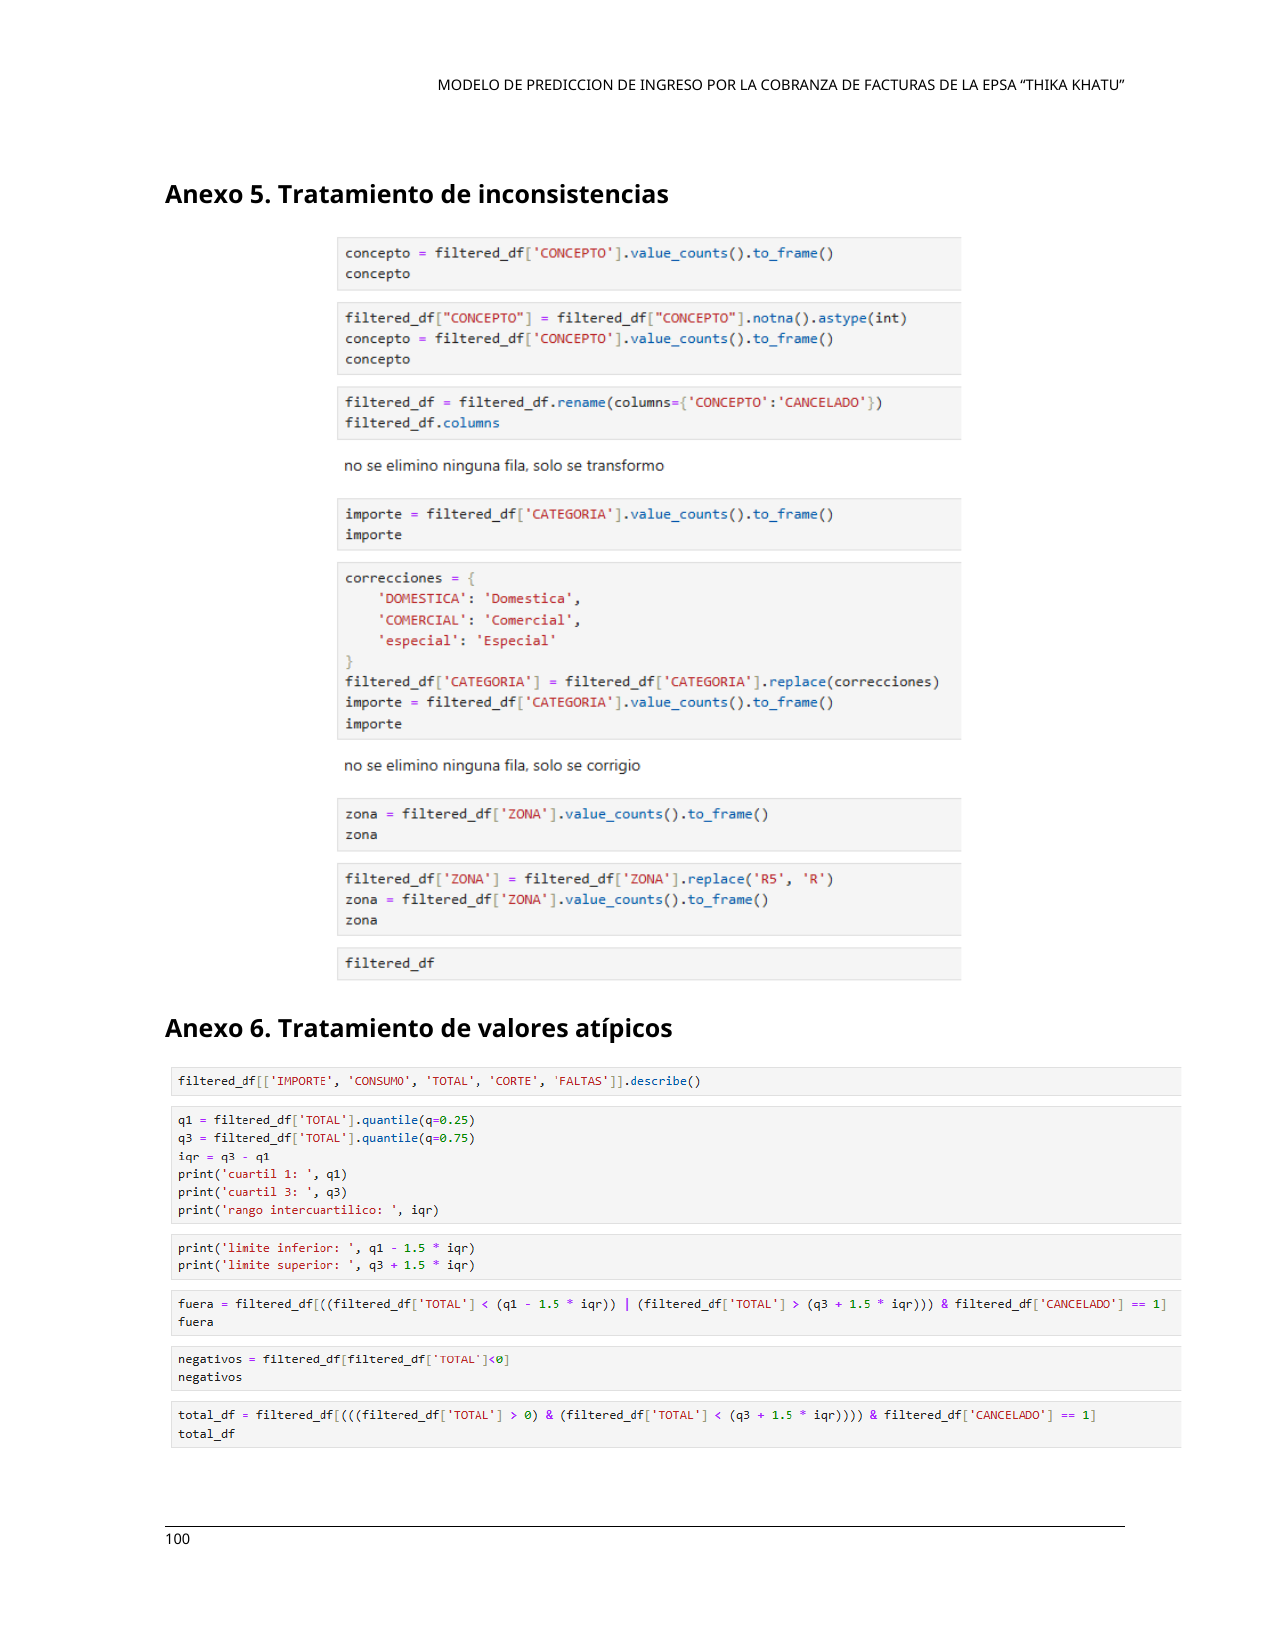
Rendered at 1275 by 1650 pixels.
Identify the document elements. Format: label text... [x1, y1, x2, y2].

picture [165, 1062, 1182, 1455]
subtitle Anexo 5. Tratamiento de inconsistencias [165, 177, 1125, 211]
subtitle Anexo 6. Tratamiento de valores atípicos [165, 1010, 1125, 1044]
picture [328, 228, 962, 985]
